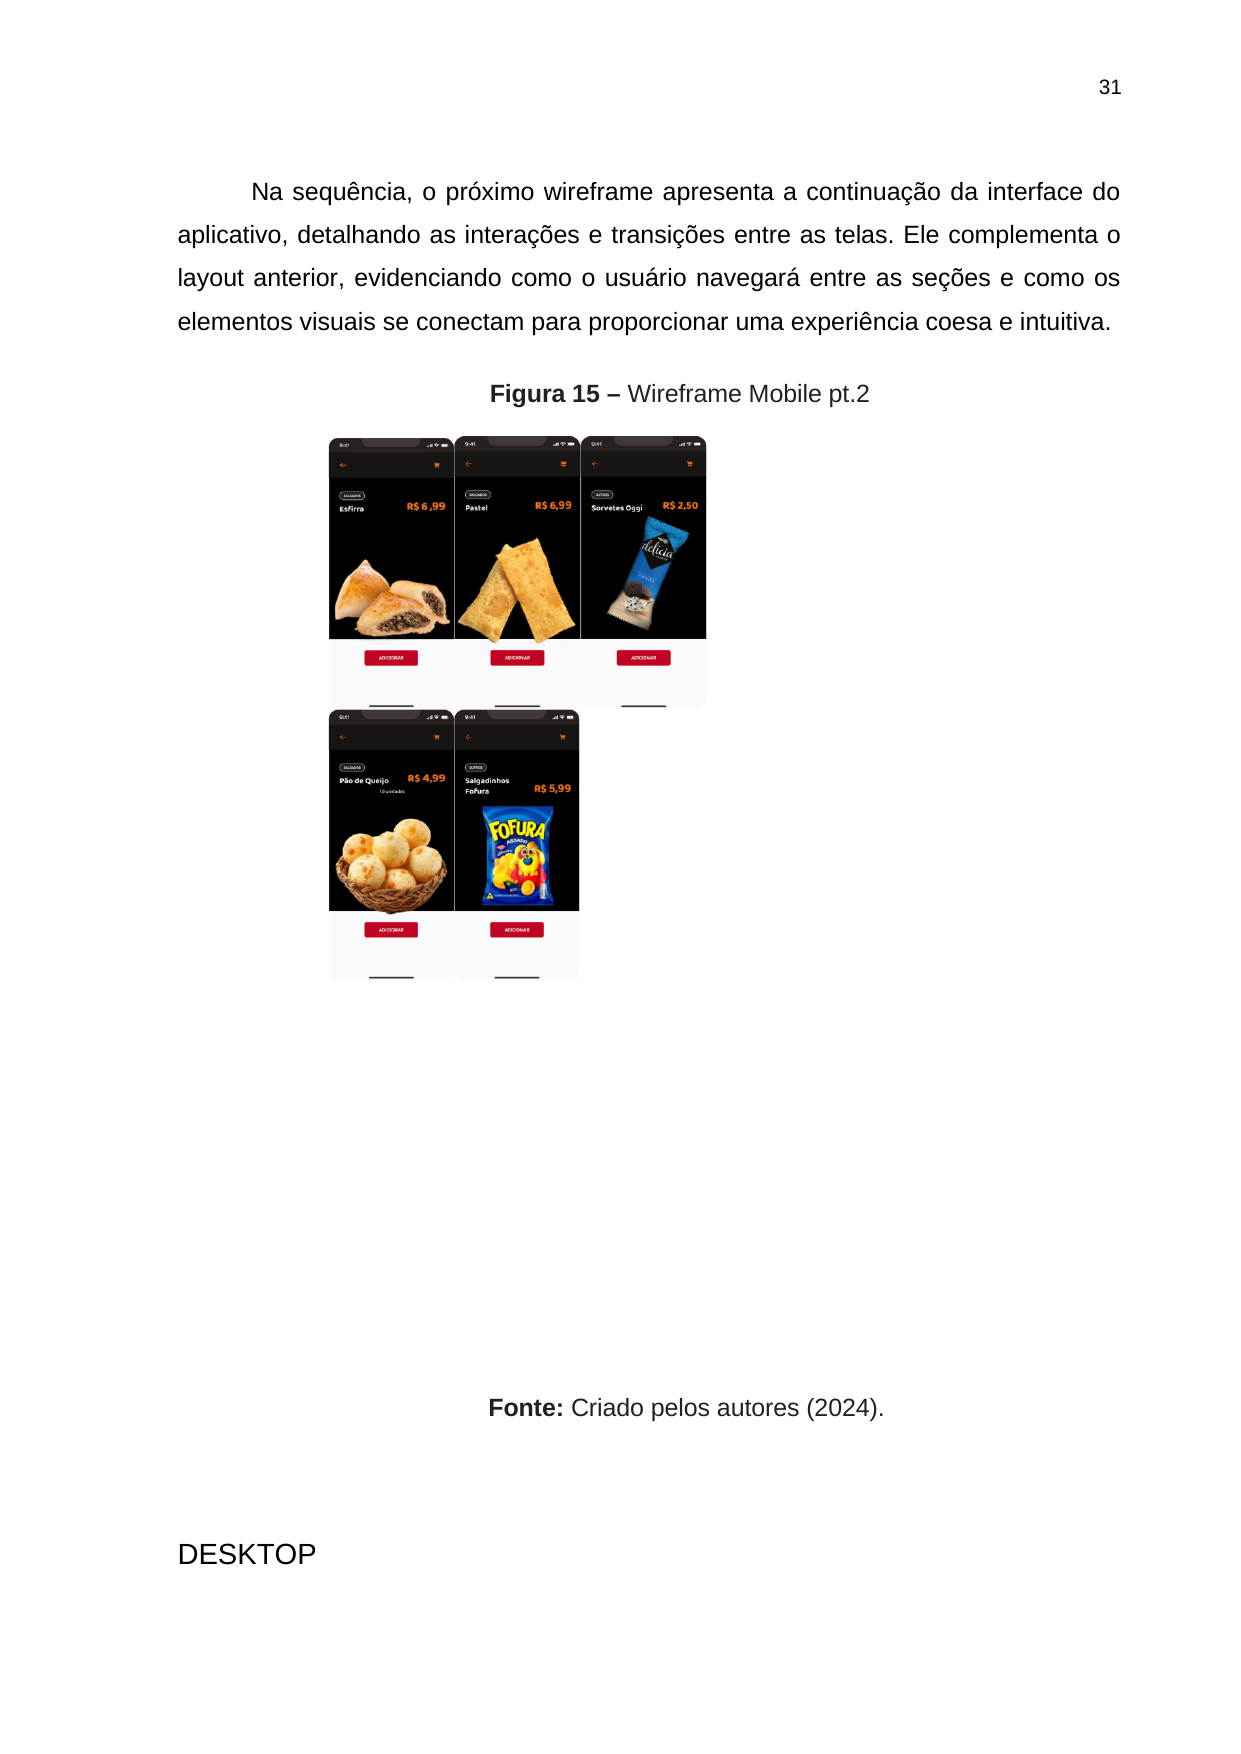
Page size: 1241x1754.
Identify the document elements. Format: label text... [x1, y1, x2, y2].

text Figura 15 – Wireframe Mobile pt.2 [177, 379, 1122, 408]
picture [327, 436, 973, 1349]
text Fonte: Criado pelos autores (2024). [177, 1392, 1122, 1421]
text DESKTOP [177, 1537, 1122, 1571]
text Na sequência, o próximo wireframe apresenta a continuação da interface do aplicativo, detalhando as interações e transições entre as telas. Ele complementa o layout anterior, evidenciando como o usuário navegará entre as seções e como os elementos visuais se conectam para proporcionar uma experiência coesa e intuitiva. [177, 177, 1122, 335]
